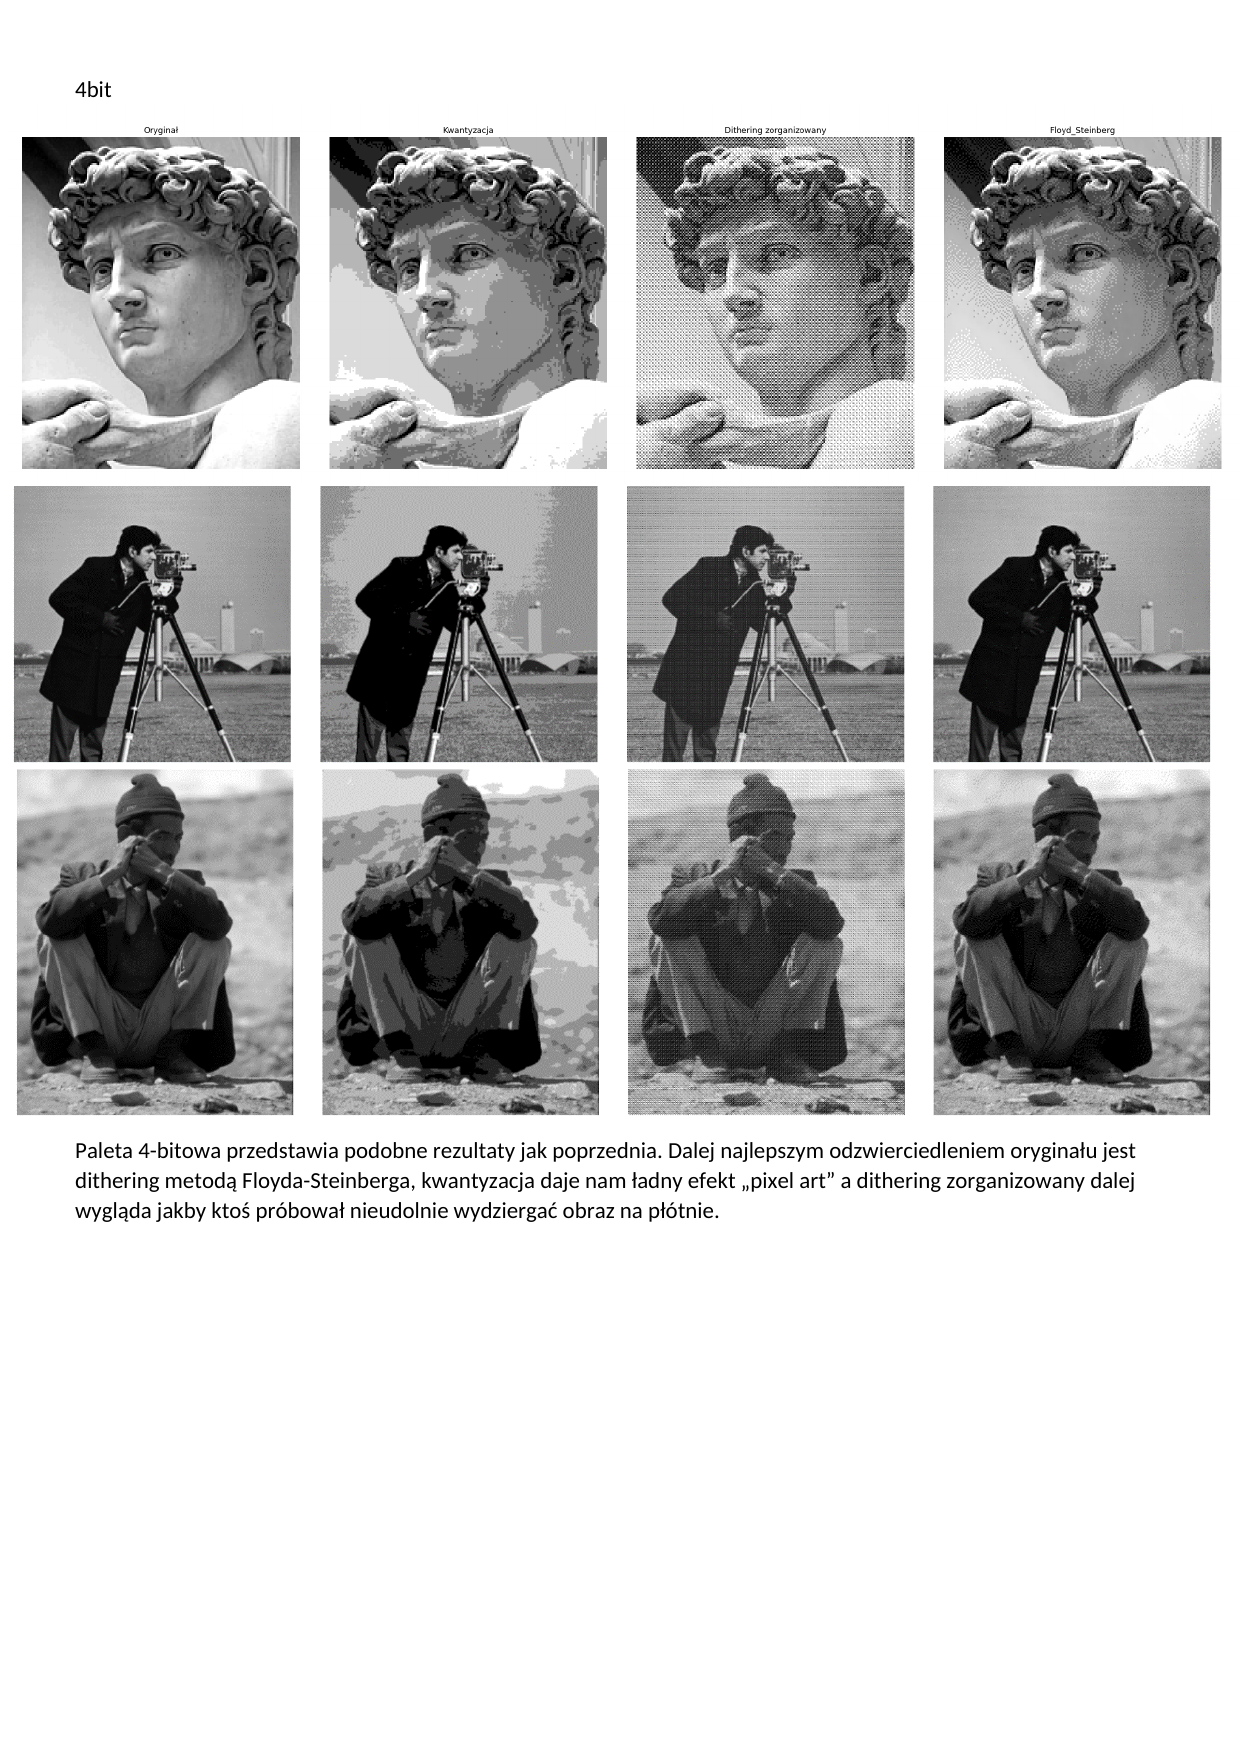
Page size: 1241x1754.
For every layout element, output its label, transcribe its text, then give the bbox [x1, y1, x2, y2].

picture [15, 767, 1213, 1118]
picture [8, 103, 1241, 764]
text 4bit [75, 75, 1165, 103]
text Paleta 4-bitowa przedstawia podobne rezultaty jak poprzednia. Dalej najlepszym odzwierciedleniem oryginału jest dithering metodą Floyda-Steinberga, kwantyzacja daje nam ładny efekt „pixel art” a dithering zorganizowany dalej wygląda jakby ktoś próbował nieudolnie wydziergać obraz na płótnie. [75, 1118, 1165, 1224]
